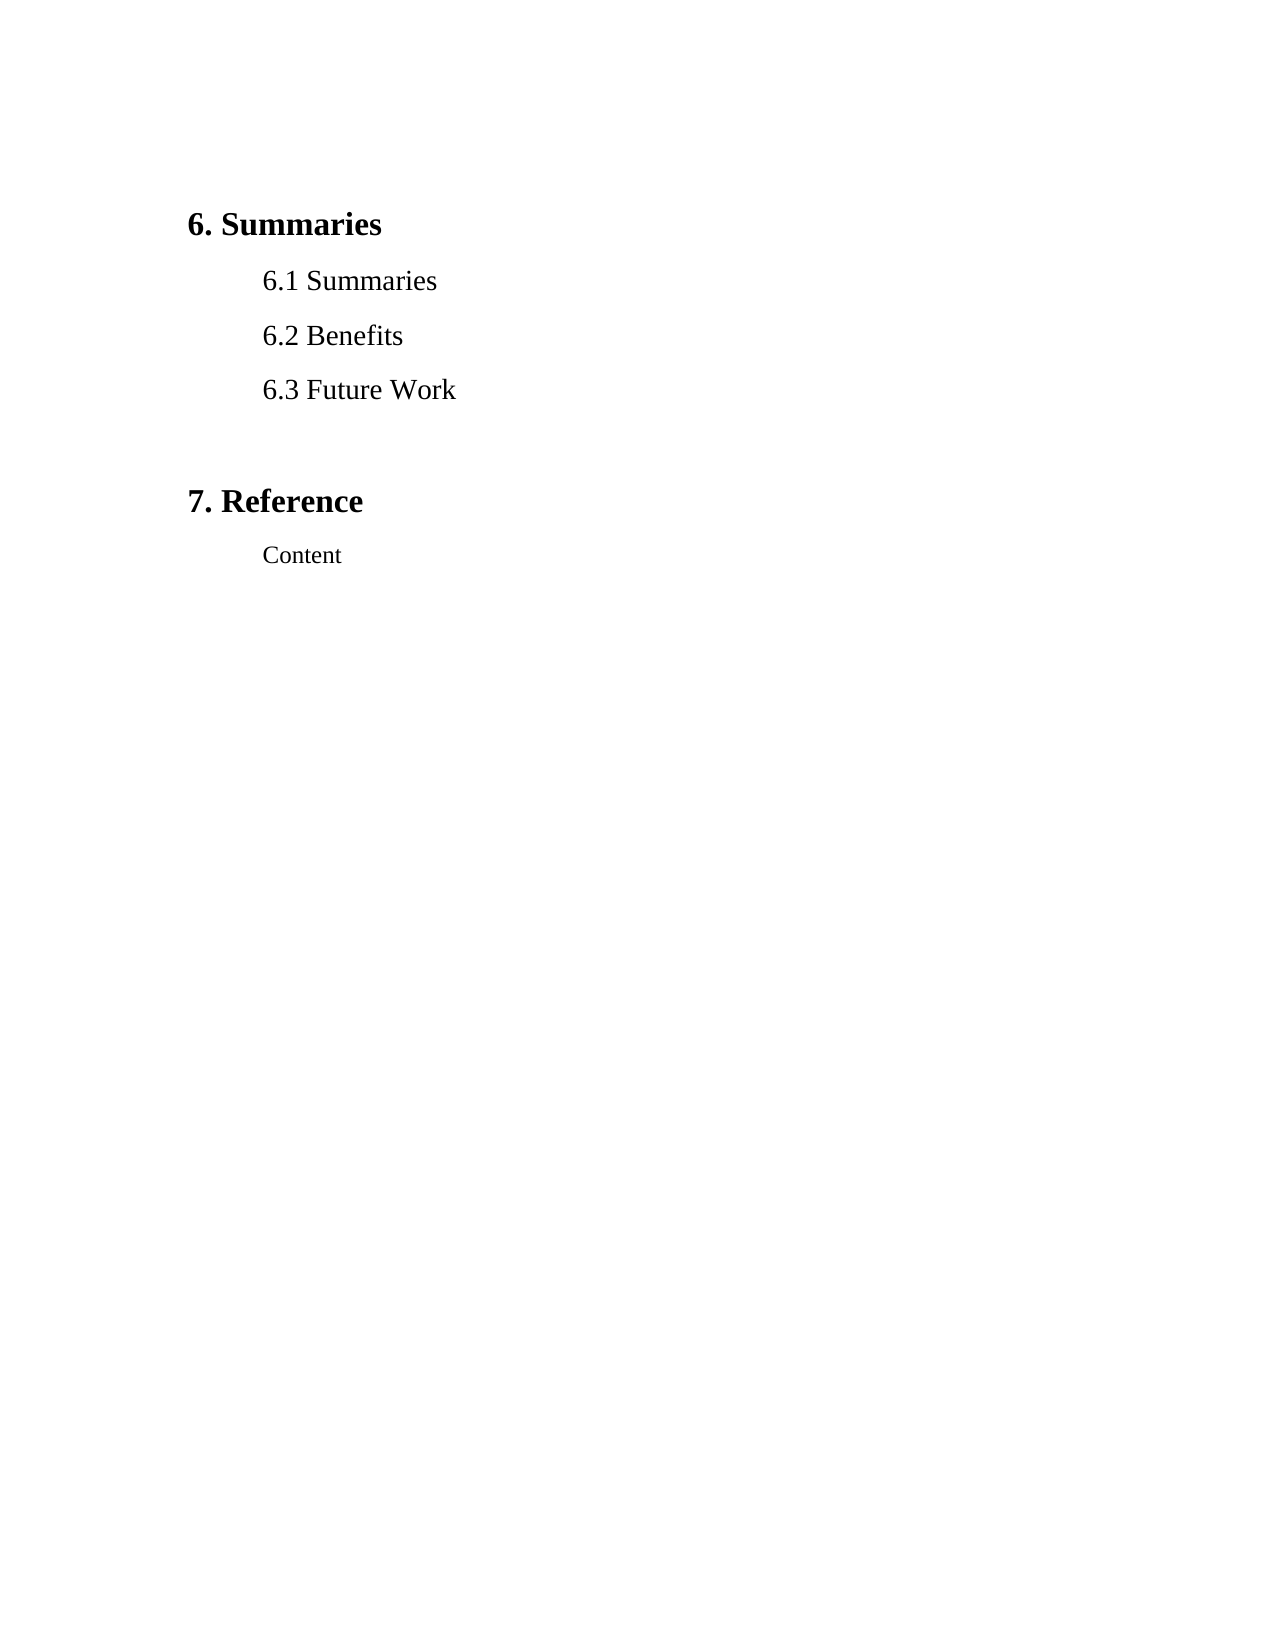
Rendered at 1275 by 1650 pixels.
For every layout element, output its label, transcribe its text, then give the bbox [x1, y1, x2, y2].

text 6.2 Benefits [187, 318, 1087, 351]
text 6.1 Summaries [187, 263, 1087, 297]
text Content [187, 540, 1087, 569]
text 7. Reference [187, 481, 1087, 519]
text 6. Summaries [187, 204, 1087, 243]
text 6.3 Future Work [187, 372, 1087, 406]
